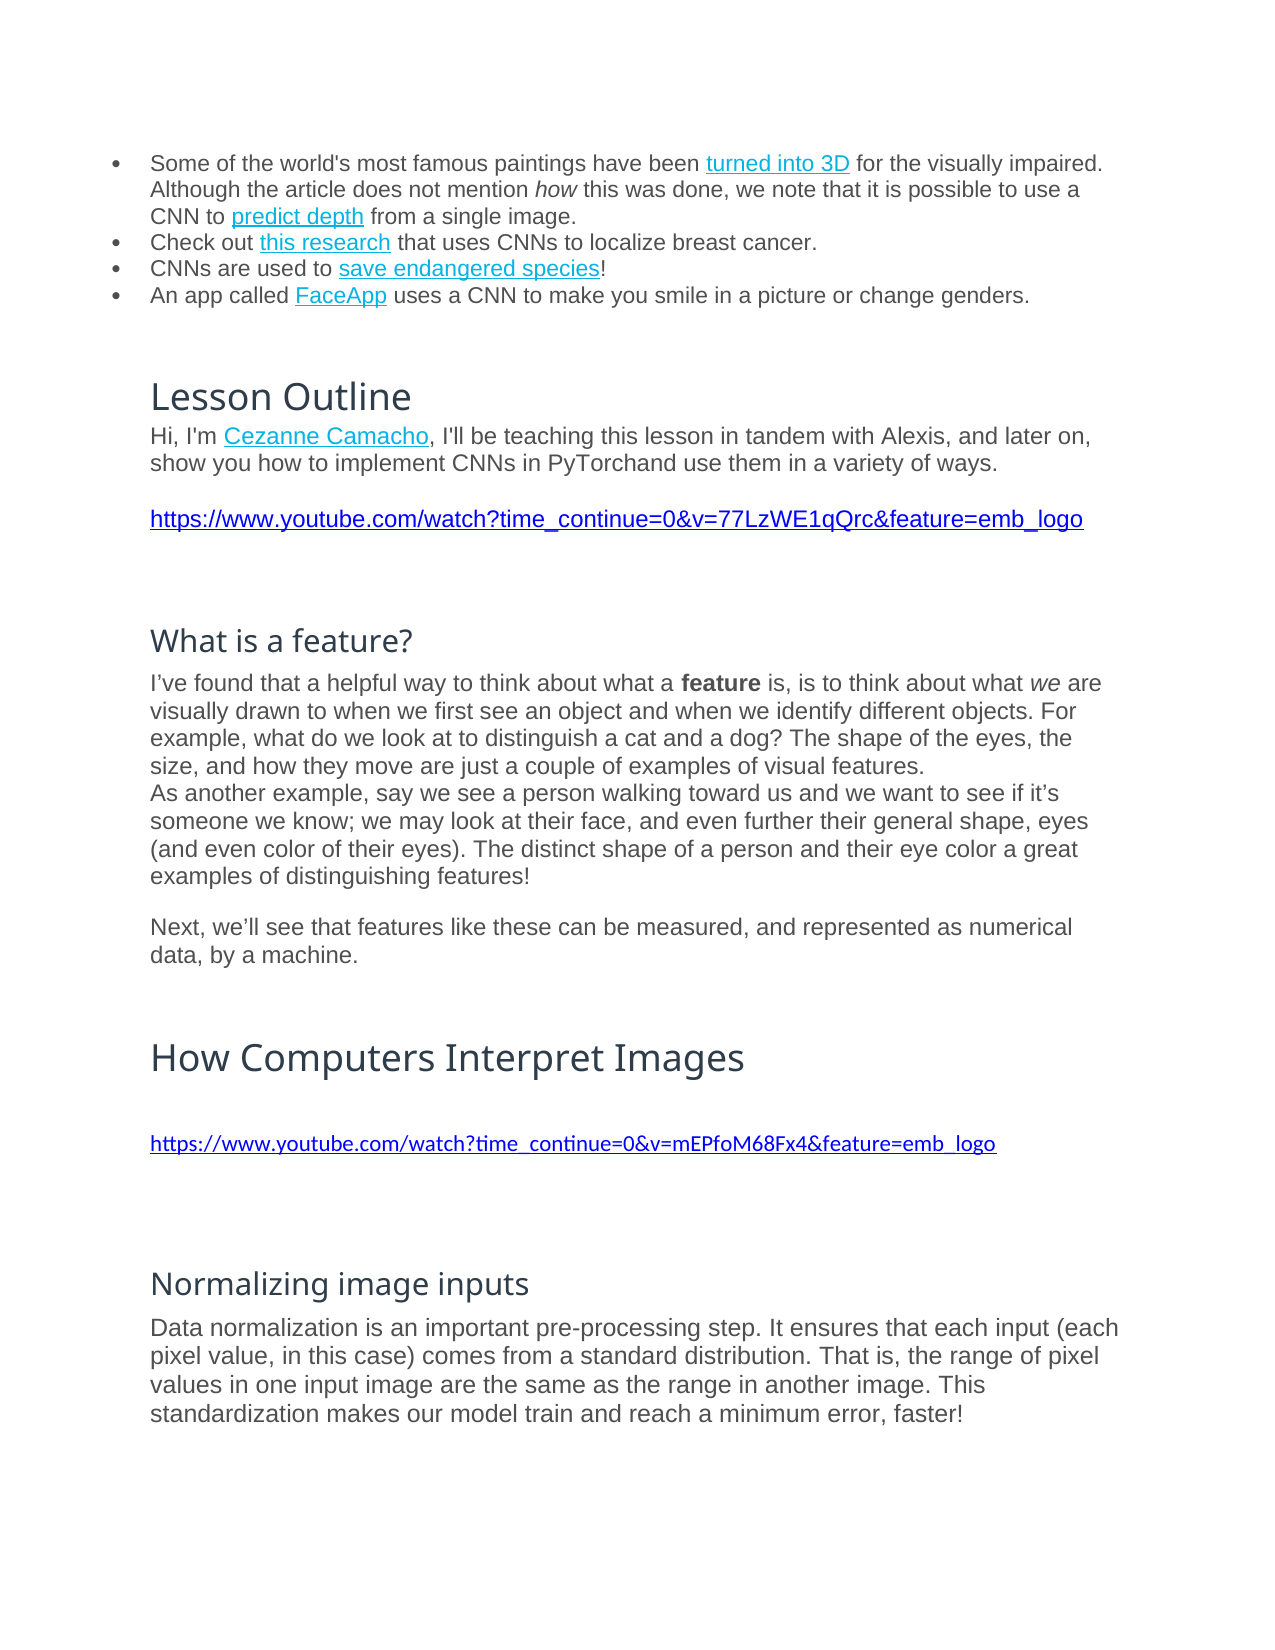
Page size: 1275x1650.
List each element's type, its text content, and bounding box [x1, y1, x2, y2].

list CNNs are used to save endangered species! [112, 255, 1125, 282]
list Some of the world's most famous paintings have been turned into 3D for the visually impaired. Although the article does not mention how this was done, we note that it is possible to use a CNN to predict depth from a single image. [112, 150, 1125, 229]
subtitle How Computers Interpret Images [150, 1031, 1125, 1082]
subtitle Lesson Outline [150, 371, 1125, 422]
list Check out this research that uses CNNs to localize breast cancer. [112, 229, 1125, 255]
text I’ve found that a helpful way to think about what a feature is, is to think about what we are visually drawn to when we first see an object and when we identify different objects. For example, what do we look at to distinguish a cat and a dog? The shape of the eyes, the size, and how they move are just a couple of examples of visual features. [150, 669, 1125, 779]
subtitle What is a feature? [150, 618, 1125, 661]
text https://www.youtube.com/watch?time_continue=0&v=77LzWE1qQrc&feature=emb_logo [150, 504, 1125, 532]
list An app called FaceApp uses a CNN to make you smile in a picture or change genders. [112, 282, 1125, 308]
text As another example, say we see a person walking toward us and we want to see if it’s someone we know; we may look at their face, and even further their general shape, eyes (and even color of their eyes). The distinct shape of a person and their eye color a great examples of distinguishing features! [150, 779, 1125, 890]
text Data normalization is an important pre-processing step. It ensures that each input (each pixel value, in this case) comes from a standard distribution. That is, the range of pixel values in one input image are the same as the range in another image. This standardization makes our model train and reach a minimum error, faster! [150, 1313, 1125, 1428]
text Hi, I'm Cezanne Camacho, I'll be teaching this lesson in tandem with Alexis, and later on, show you how to implement CNNs in PyTorchand use them in a variety of ways. [150, 422, 1125, 477]
text https://www.youtube.com/watch?time_continue=0&v=mEPfoM68Fx4&feature=emb_logo [150, 1129, 1125, 1157]
subtitle Normalizing image inputs [150, 1262, 1125, 1305]
text Next, we’ll see that features like these can be measured, and represented as numerical data, by a machine. [150, 913, 1125, 968]
